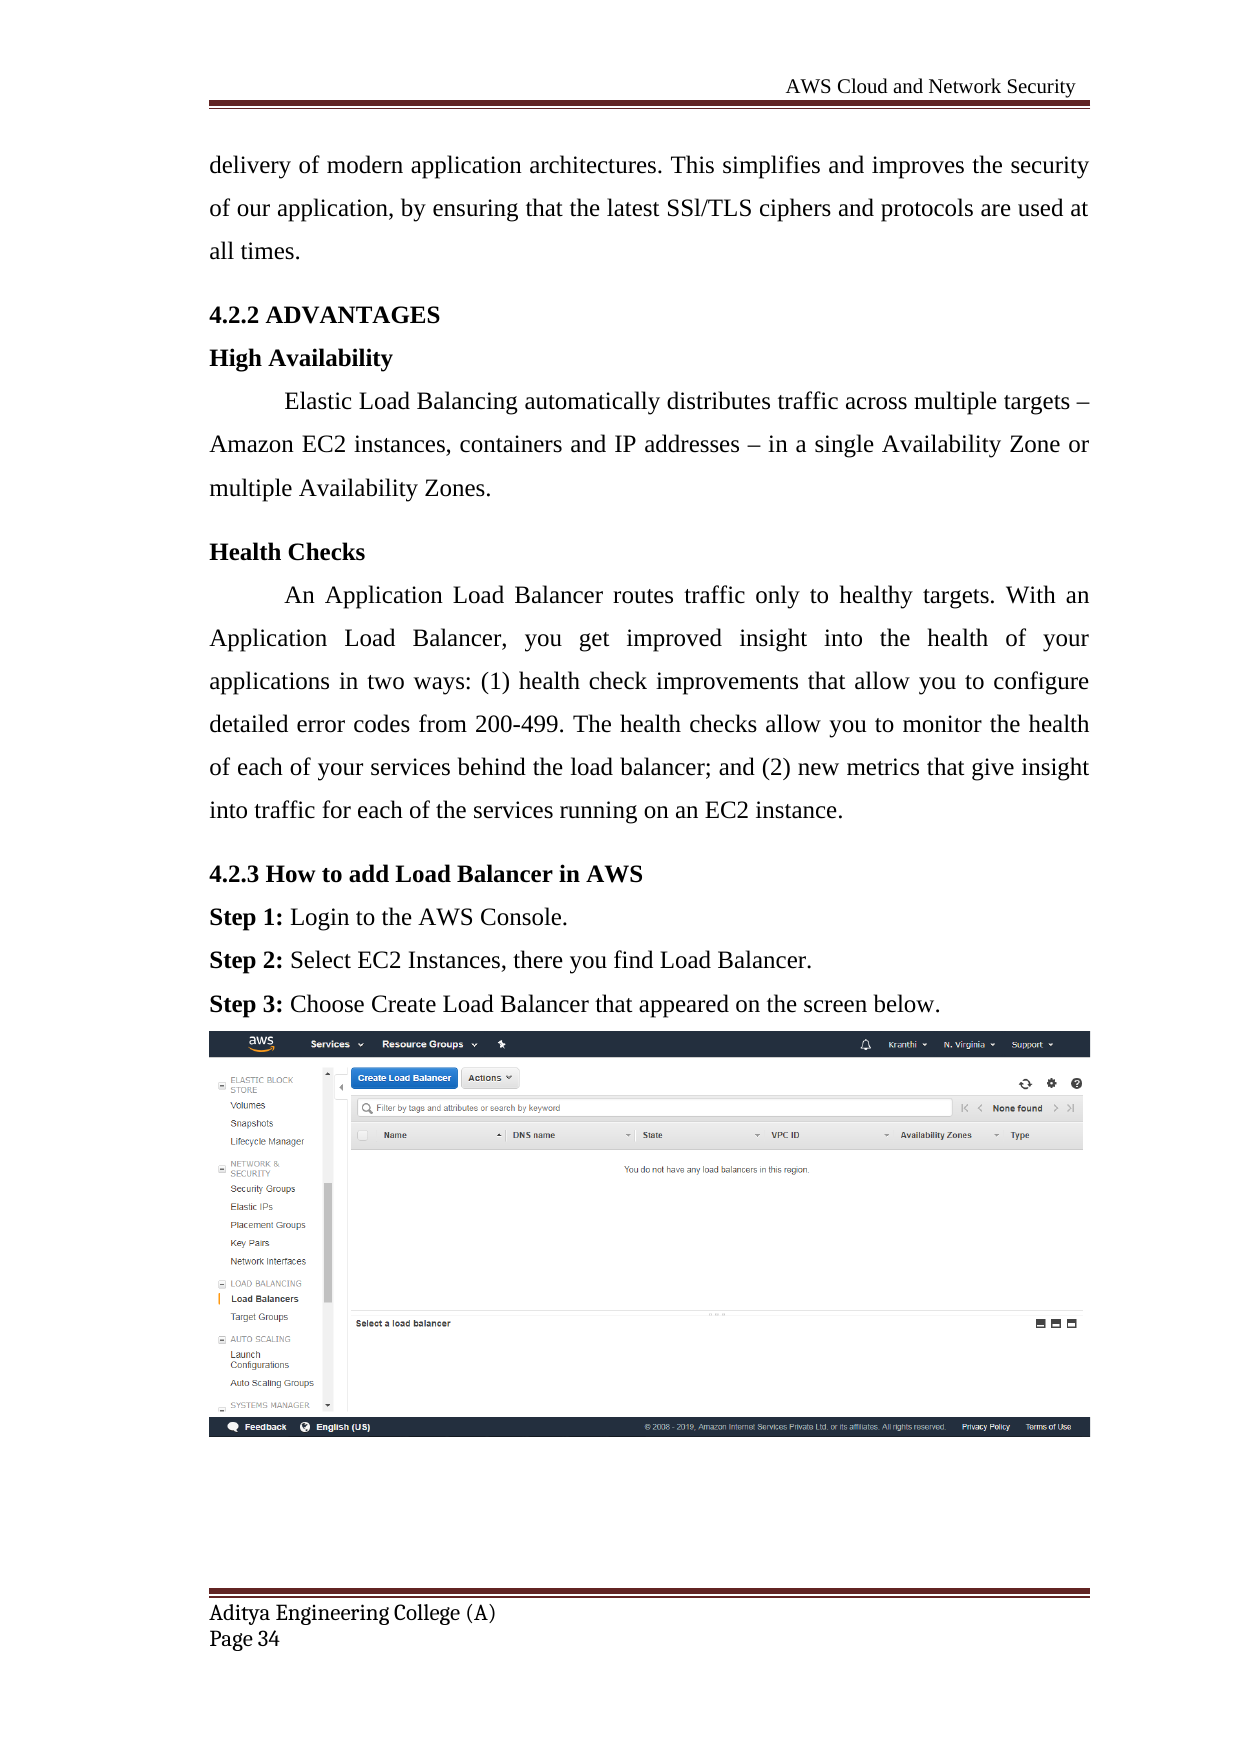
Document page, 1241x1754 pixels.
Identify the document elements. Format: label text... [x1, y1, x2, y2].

text Step 2: Select EC2 Instances, there you find Load Balancer. [209, 946, 1090, 974]
text Elastic Load Balancing automatically distributes traffic across multiple targets – Amazon EC2 instances, containers and IP addresses – in a single Availability Zone or multiple Availability Zones. [209, 386, 1090, 501]
text High Availability [209, 343, 1090, 372]
text 4.2.2 ADVANTAGES [209, 300, 1090, 329]
text 4.2.3 How to add Load Balancer in AWS [209, 859, 1090, 888]
picture [209, 1031, 1091, 1437]
text An Application Load Balancer routes traffic only to healthy targets. With an Application Load Balancer, you get improved insight into the health of your applications in two ways: (1) health check improvements that allow you to configure detailed error codes from 200-499. The health checks allow you to monitor the health of each of your services behind the load balancer; and (2) new metrics that give insight into traffic for each of the services running on an EC2 instance. [209, 580, 1090, 824]
text Step 3: Choose Create Load Balancer that appeared on the screen below. [209, 989, 1090, 1017]
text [209, 150, 1090, 265]
text Health Checks [209, 537, 1090, 565]
text Step 1: Login to the AWS Console. [209, 902, 1090, 931]
